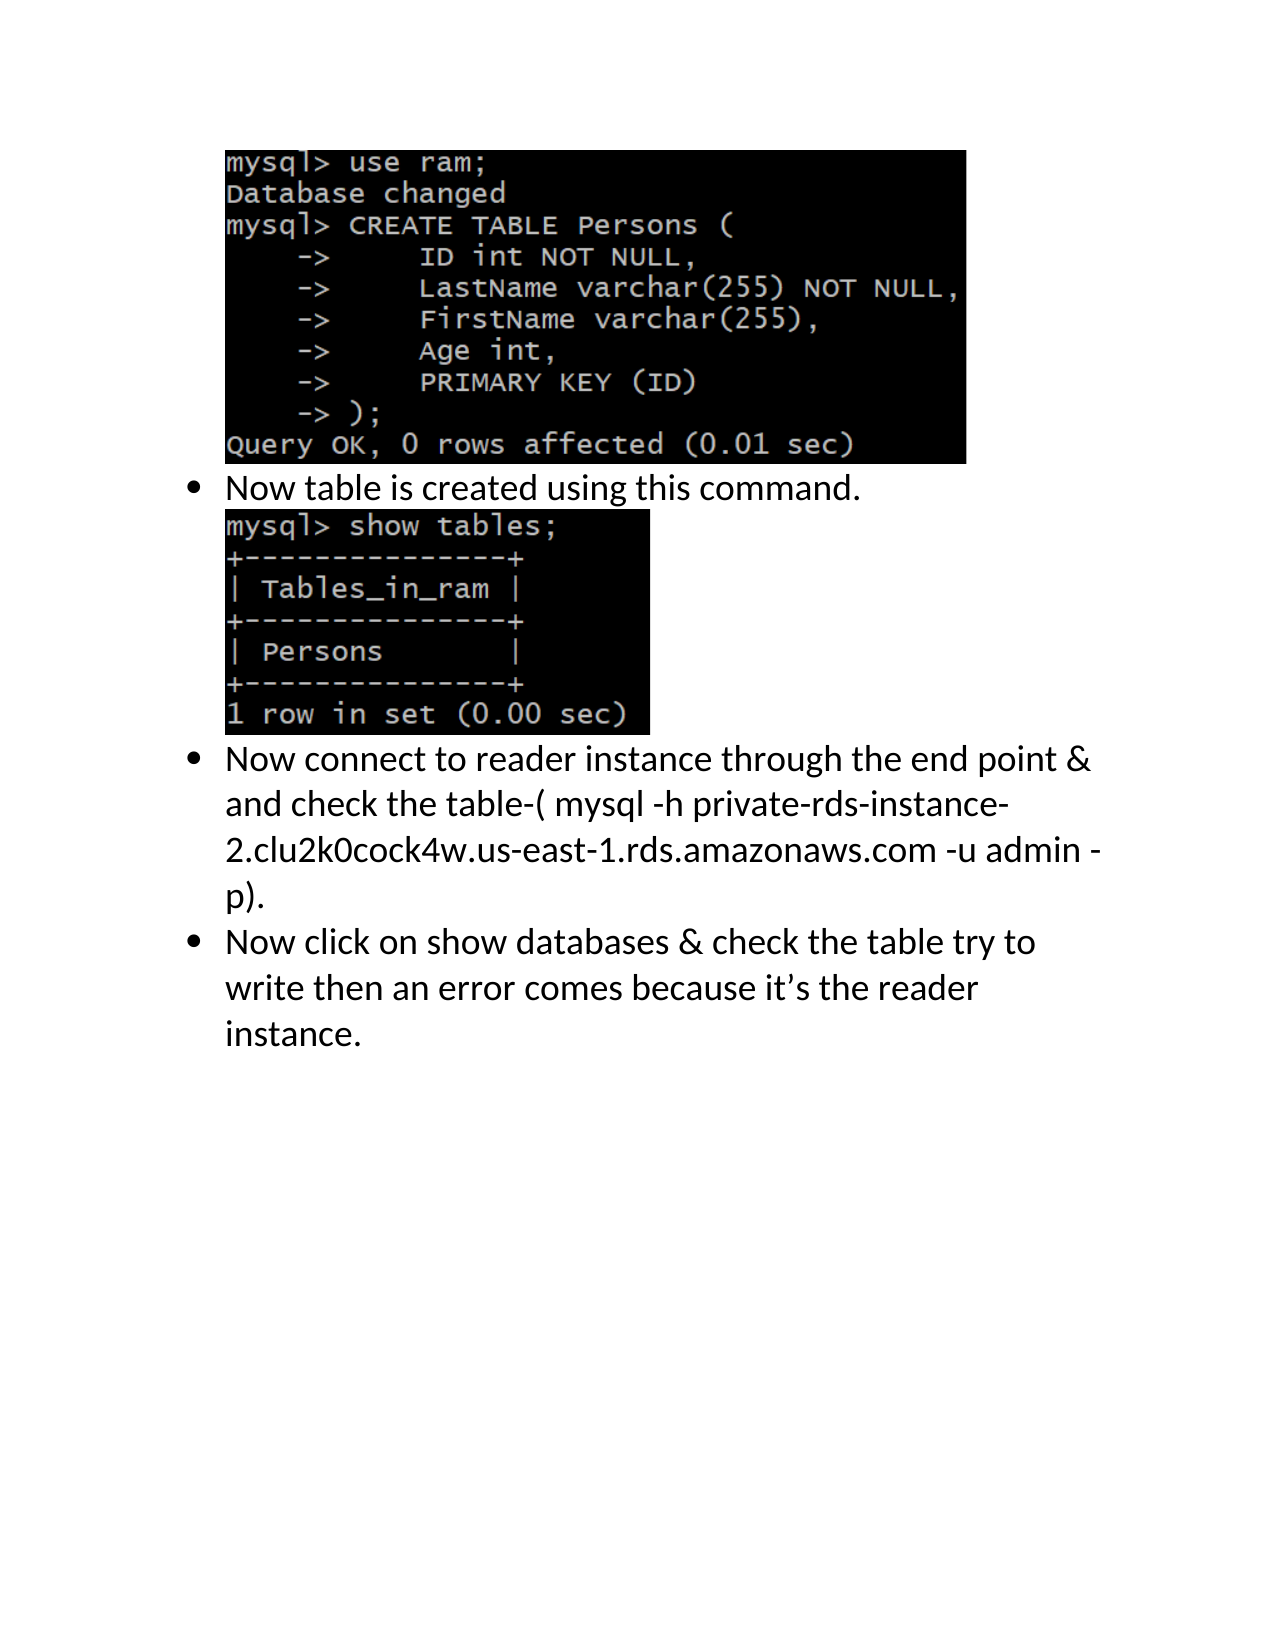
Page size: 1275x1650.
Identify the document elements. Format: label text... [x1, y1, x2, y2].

picture [225, 509, 650, 735]
list Now table is created using this command. [187, 464, 1125, 509]
picture [225, 150, 967, 464]
list Now connect to reader instance through the end point & and check the table-( mysql -h private-rds-instance-2.clu2k0cock4w.us-east-1.rds.amazonaws.com -u admin -p). [187, 734, 1125, 918]
list Now click on show databases & check the table try to write then an error comes because it’s the reader instance. [187, 918, 1125, 1055]
